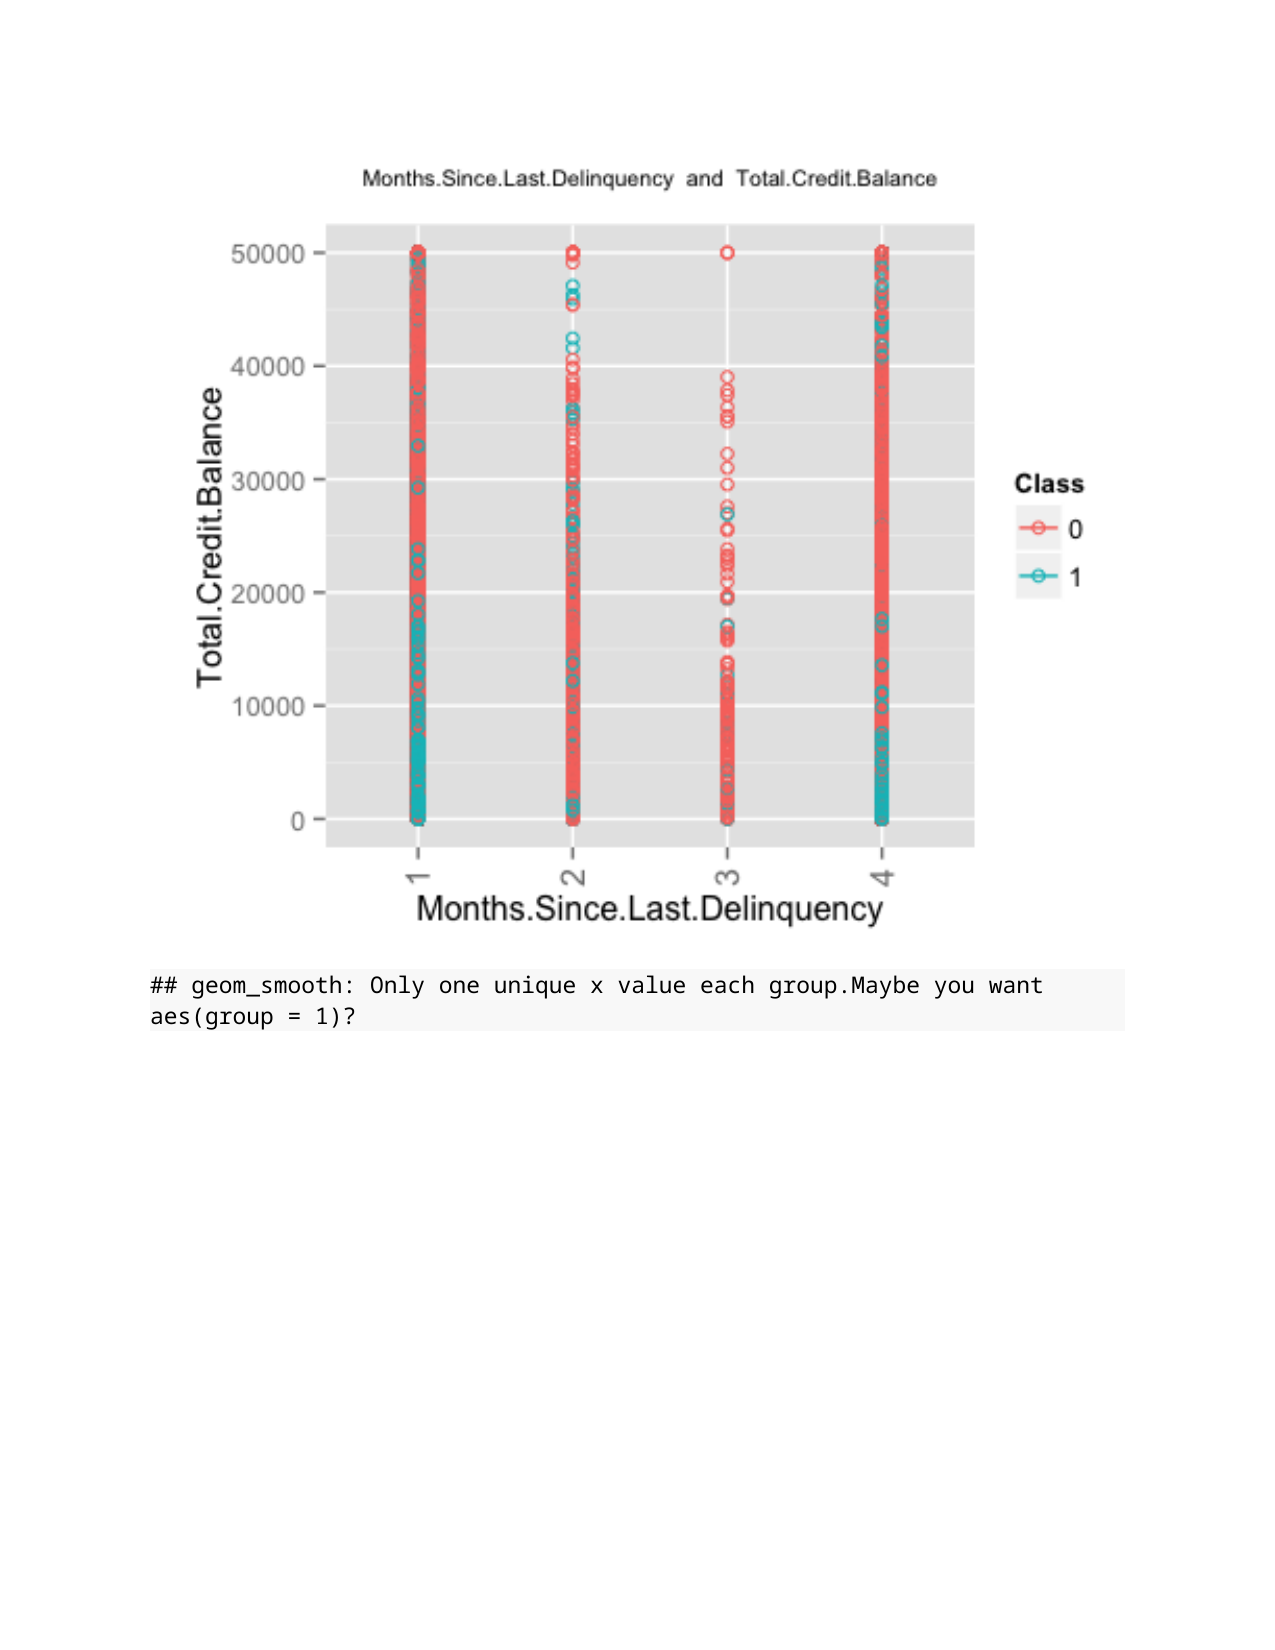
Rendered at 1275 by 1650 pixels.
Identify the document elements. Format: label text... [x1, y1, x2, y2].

text ## geom_smooth: Only one unique x value each group.Maybe you want aes(group = 1)? [150, 969, 1125, 1031]
picture [168, 150, 1169, 950]
